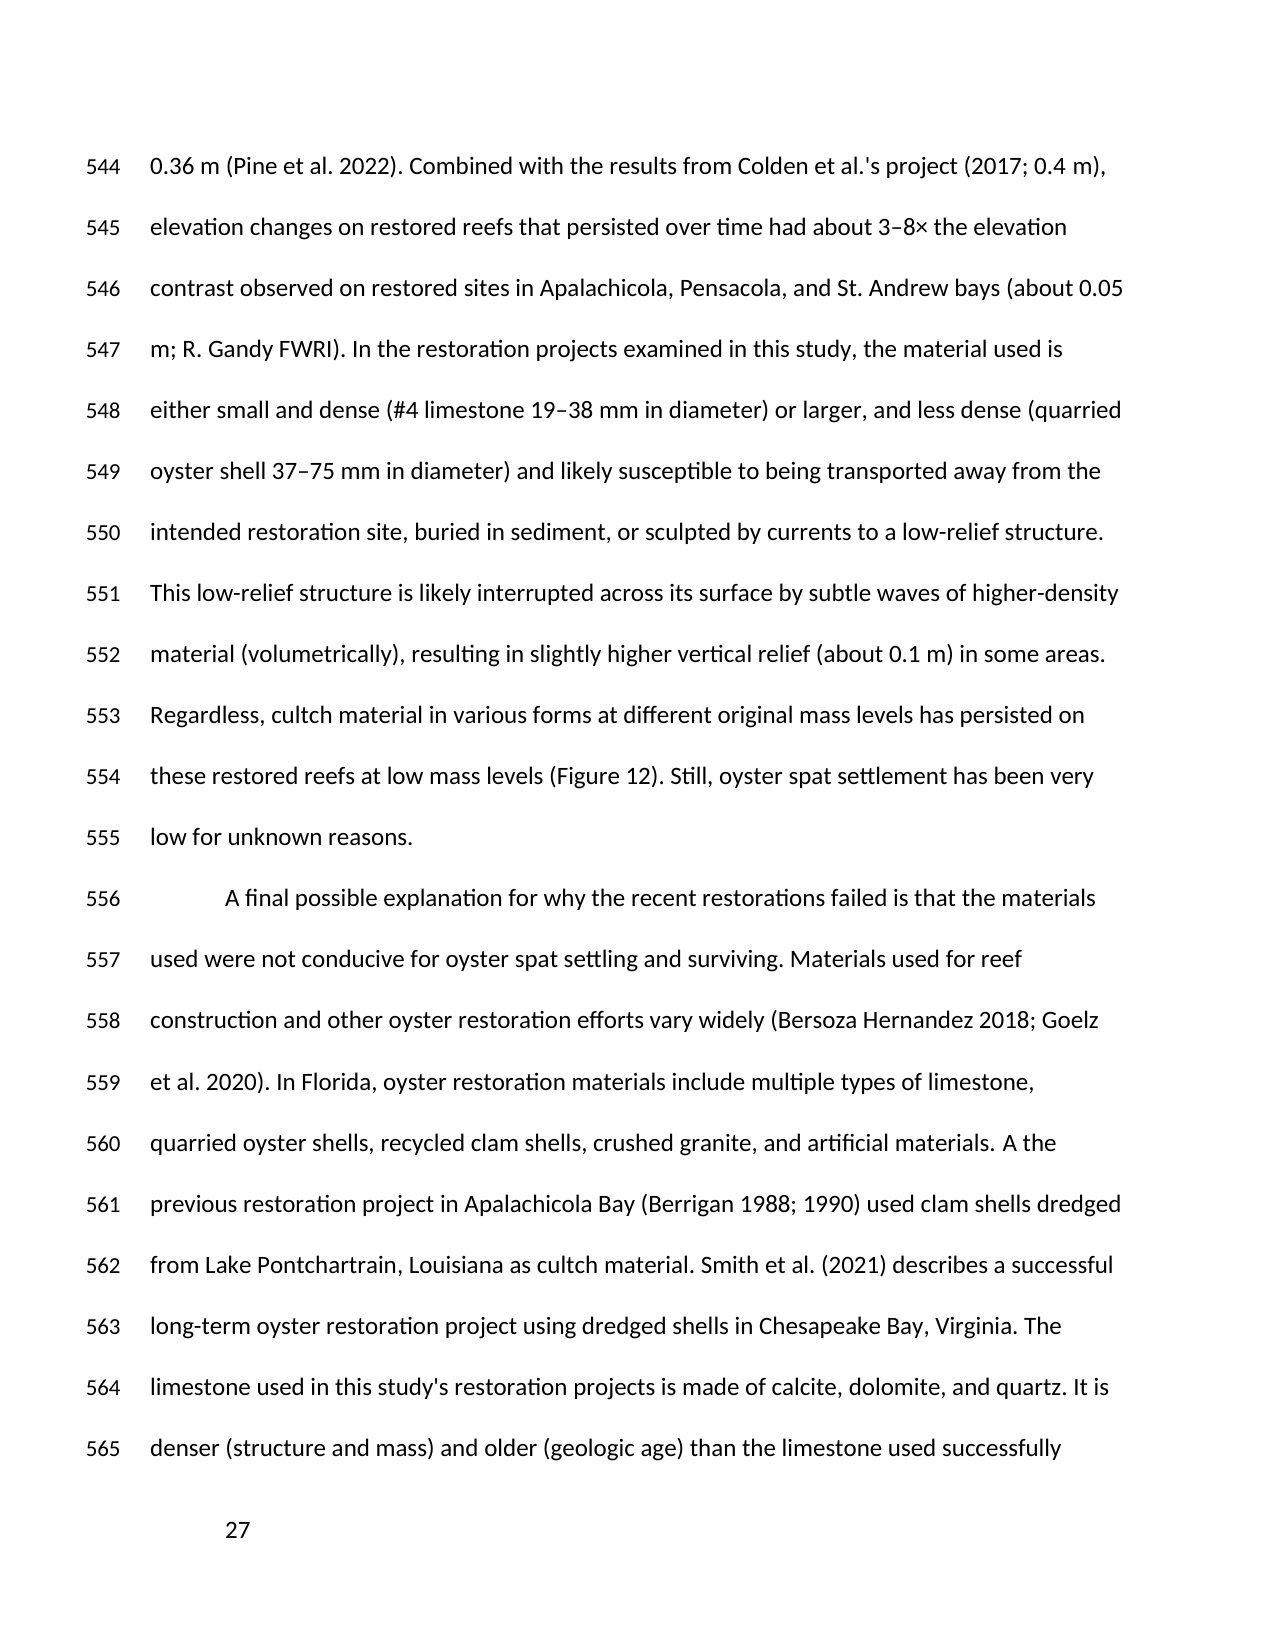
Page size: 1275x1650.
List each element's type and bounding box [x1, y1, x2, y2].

text [150, 882, 1125, 1462]
text [150, 150, 1125, 852]
